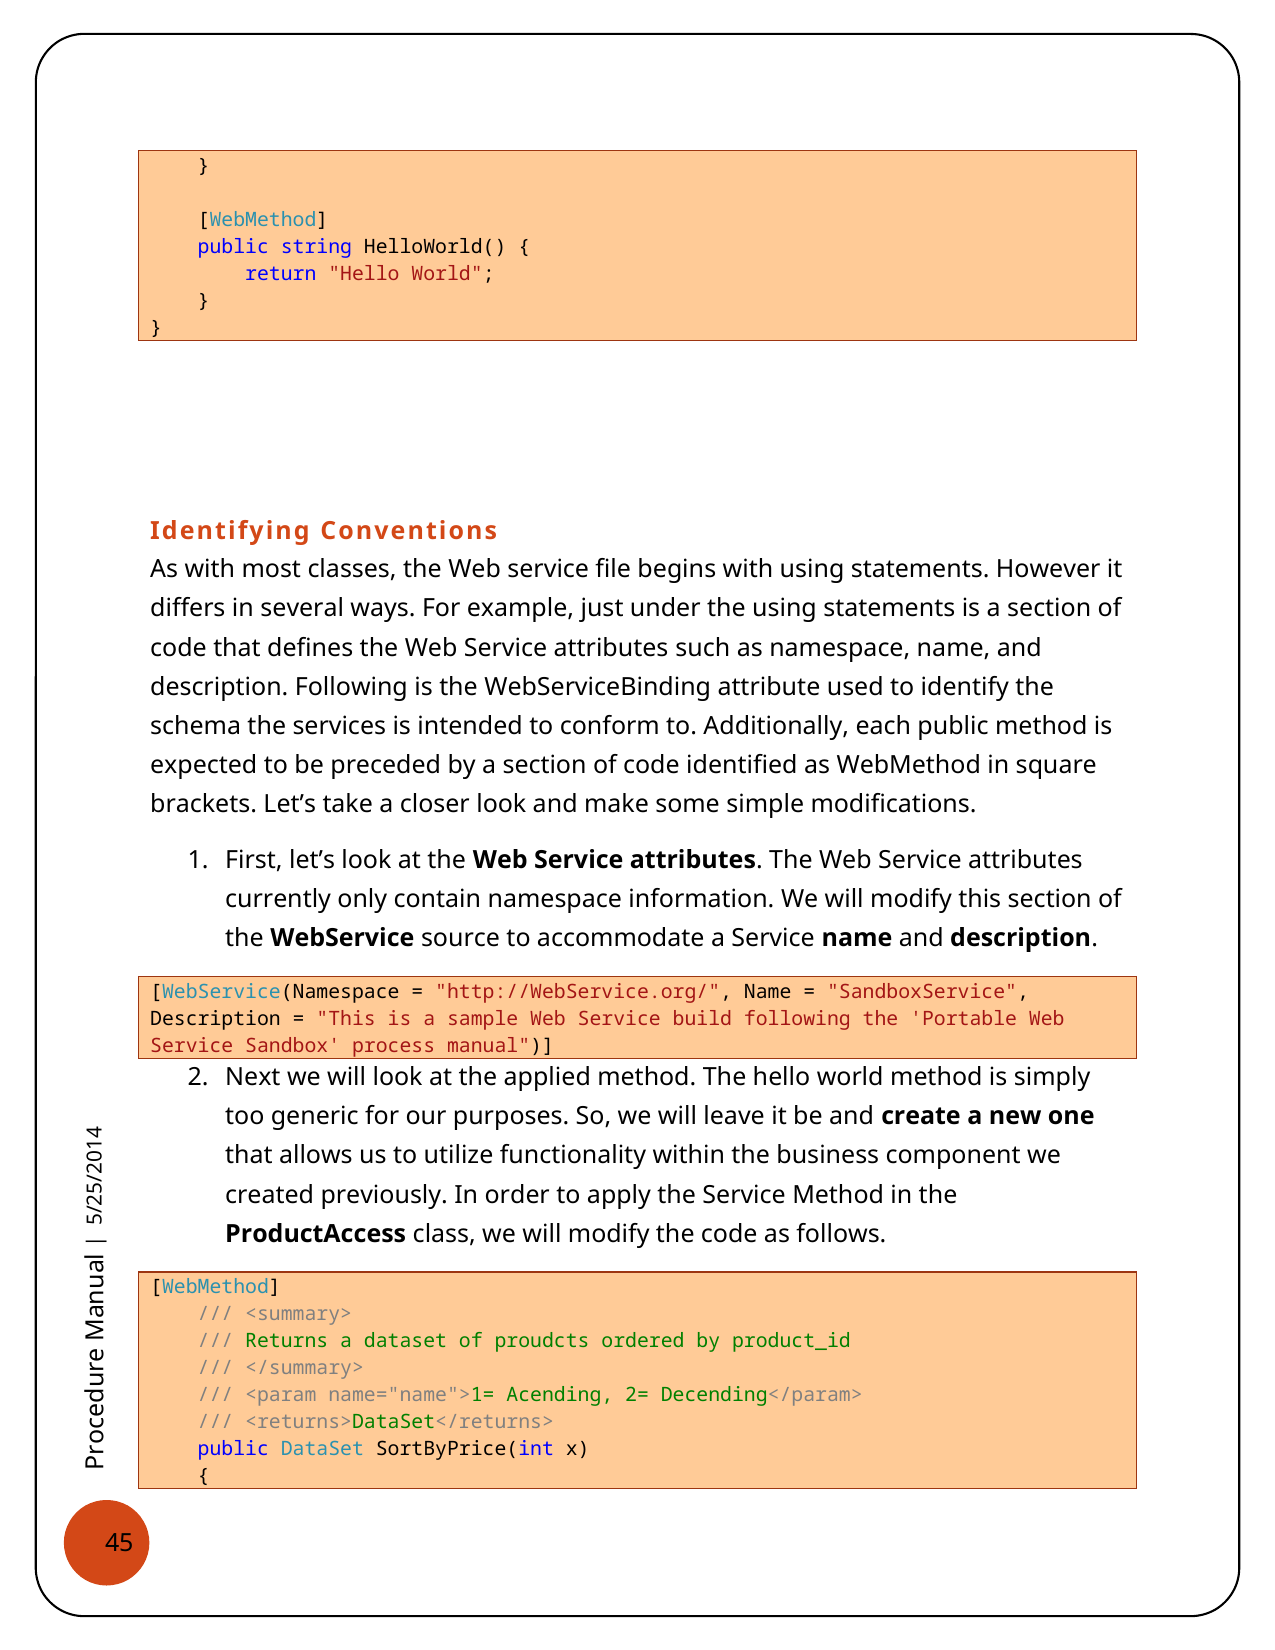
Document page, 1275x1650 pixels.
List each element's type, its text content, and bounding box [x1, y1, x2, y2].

subtitle Identifying Conventions [150, 513, 1125, 547]
text As with most classes, the Web service file begins with using statements. However it differs in several ways. For example, just under the using statements is a section of code that defines the Web Service attributes such as namespace, name, and description. Following is the WebServiceBinding attribute used to identify the schema the services is intended to conform to. Additionally, each public method is expected to be preceded by a section of code identified as WebMethod in square brackets. Let’s take a closer look and make some simple modifications. [150, 551, 1125, 820]
list First, let’s look at the Web Service attributes. The Web Service attributes currently only contain namespace information. We will modify this section of the WebService source to accommodate a Service name and description. [187, 842, 1125, 954]
list Next we will look at the applied method. The hello world method is simply too generic for our purposes. So, we will leave it be and create a new one that allows us to utilize functionality within the business component we created previously. In order to apply the Service Method in the ProductAccess class, we will modify the code as follows. [187, 1059, 1125, 1249]
table_header [WebService(Namespace = "http://WebService.org/", Name = "SandboxService", Description = "This is a sample Web Service build following the 'Portable Web Service Sandbox' process manual")] [139, 977, 1136, 1058]
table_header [139, 1273, 1136, 1488]
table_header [139, 151, 1136, 340]
